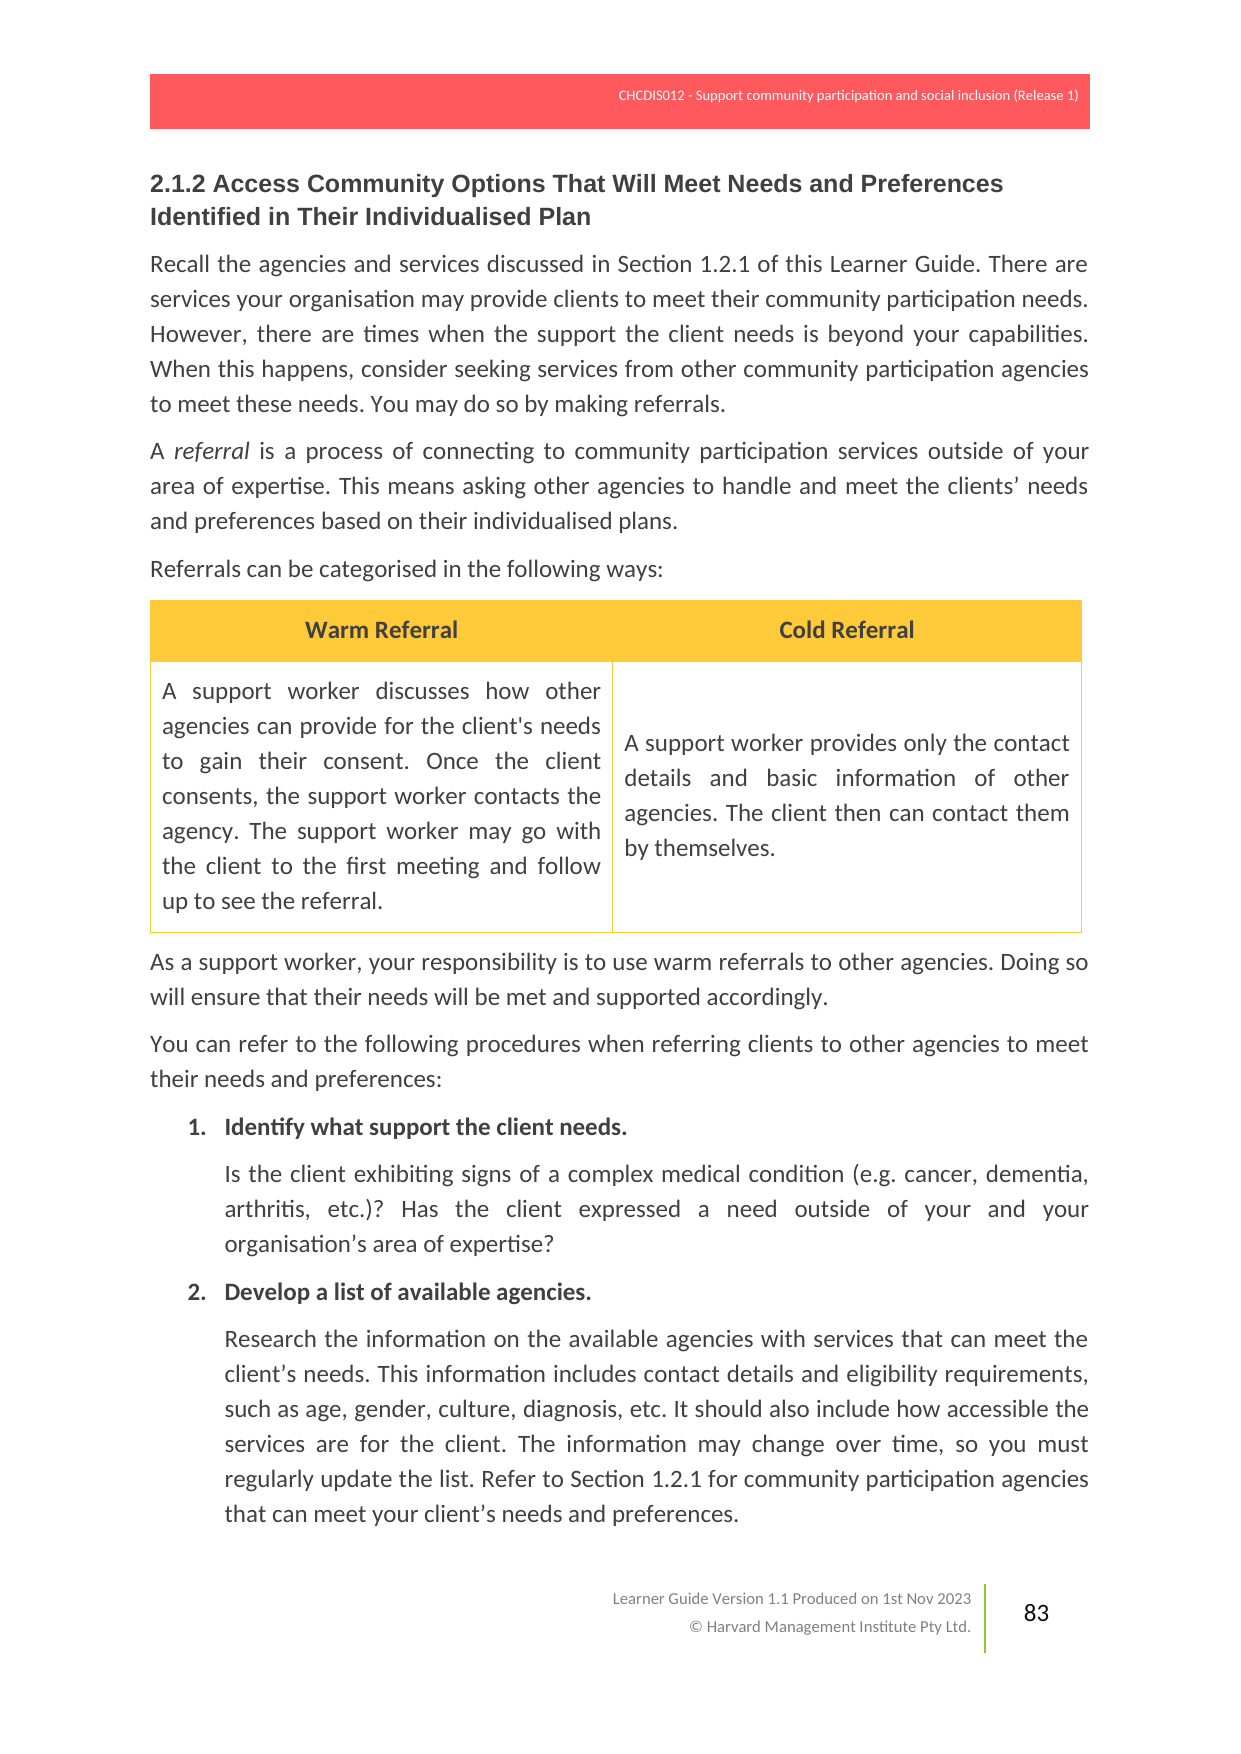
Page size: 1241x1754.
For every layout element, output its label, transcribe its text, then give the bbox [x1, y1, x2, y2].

table_cell A support worker provides only the contact details and basic information of other agencies. The client then can contact them by themselves. [613, 662, 1081, 932]
table_header Cold Referral [613, 601, 1081, 661]
text Research the information on the available agencies with services that can meet the client’s needs. This information includes contact details and eligibility requirements, such as age, gender, culture, diagnosis, etc. It should also include how accessible the services are for the client. The information may change over time, so you must regularly update the list. Refer to Section 1.2.1 for community participation agencies that can meet your client’s needs and preferences. [224, 1323, 1090, 1529]
text Referrals can be categorised in the following ways: [150, 553, 1090, 583]
text You can refer to the following procedures when referring clients to other agencies to meet their needs and preferences: [150, 1028, 1090, 1094]
table_header Warm Referral [151, 601, 612, 661]
text As a support worker, your responsibility is to use warm referrals to other agencies. Doing so will ensure that their needs will be met and supported accordingly. [150, 946, 1090, 1011]
table_cell A support worker discusses how other agencies can provide for the client's needs to gain their consent. Once the client consents, the support worker contacts the agency. The support worker may go with the client to the first meeting and follow up to see the referral. [151, 662, 612, 932]
text Recall the agencies and services discussed in Section 1.2.1 of this Learner Guide. There are services your organisation may provide clients to meet their community participation needs. However, there are times when the support the client needs is beyond your capabilities. When this happens, consider seeking services from other community participation agencies to meet these needs. You may do so by making referrals. [150, 248, 1090, 418]
text Is the client exhibiting signs of a complex medical condition (e.g. cancer, dementia, arthritis, etc.)? Has the client expressed a need outside of your and your organisation’s area of expertise? [224, 1158, 1090, 1259]
subtitle 2.1.2 Access Community Options That Will Meet Needs and Preferences Identified in Their Individualised Plan [150, 169, 1090, 231]
list Develop a list of available agencies. [187, 1276, 1090, 1306]
text A referral is a process of connecting to community participation services outside of your area of expertise. This means asking other agencies to handle and meet the clients’ needs and preferences based on their individualised plans. [150, 435, 1090, 536]
list Identify what support the client needs. [187, 1111, 1090, 1141]
